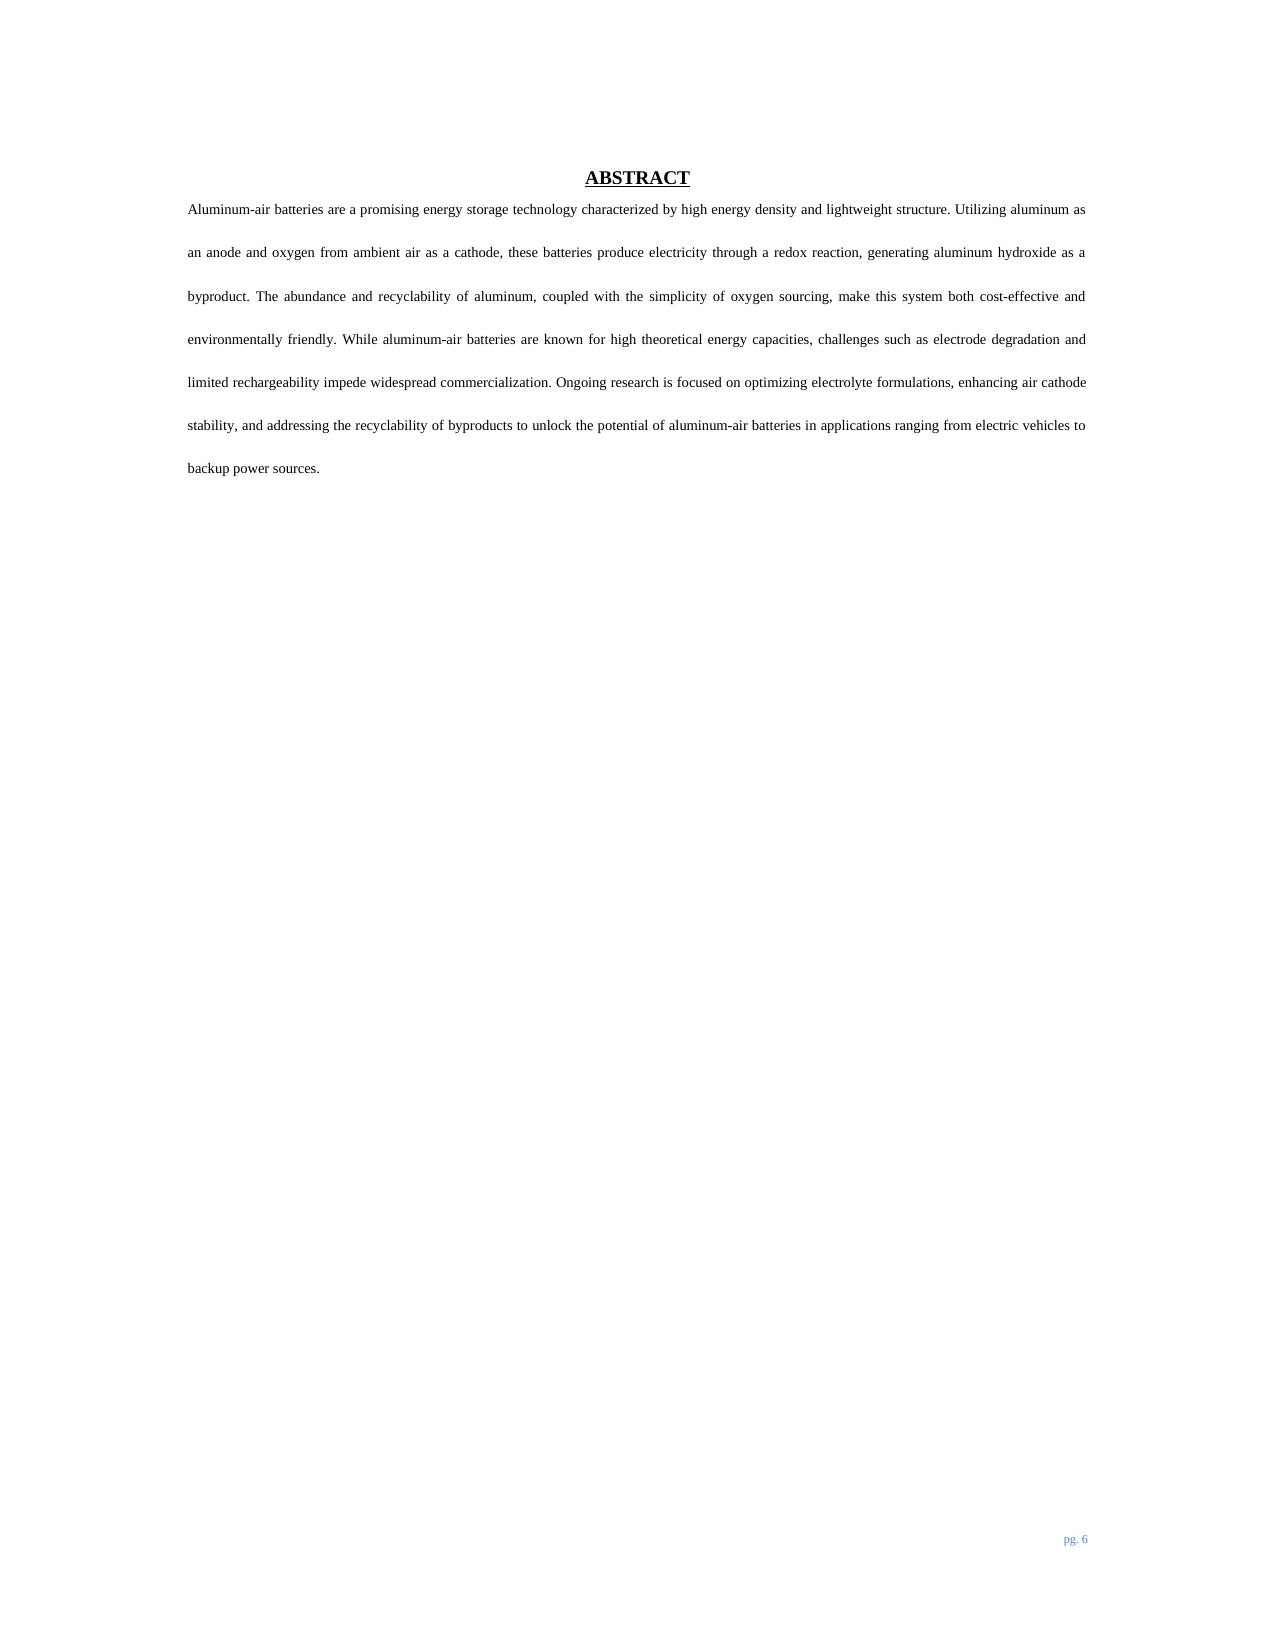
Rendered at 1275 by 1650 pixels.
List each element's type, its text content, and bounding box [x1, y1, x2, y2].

text ABSTRACT [187, 151, 1087, 189]
text Aluminum-air batteries are a promising energy storage technology characterized by high energy density and lightweight structure. Utilizing aluminum as an anode and oxygen from ambient air as a cathode, these batteries produce electricity through a redox reaction, generating aluminum hydroxide as a byproduct. The abundance and recyclability of aluminum, coupled with the simplicity of oxygen sourcing, make this system both cost-effective and environmentally friendly. While aluminum-air batteries are known for high theoretical energy capacities, challenges such as electrode degradation and limited rechargeability impede widespread commercialization. Ongoing research is focused on optimizing electrolyte formulations, enhancing air cathode stability, and addressing the recyclability of byproducts to unlock the potential of aluminum-air batteries in applications ranging from electric vehicles to backup power sources. [187, 189, 1087, 477]
